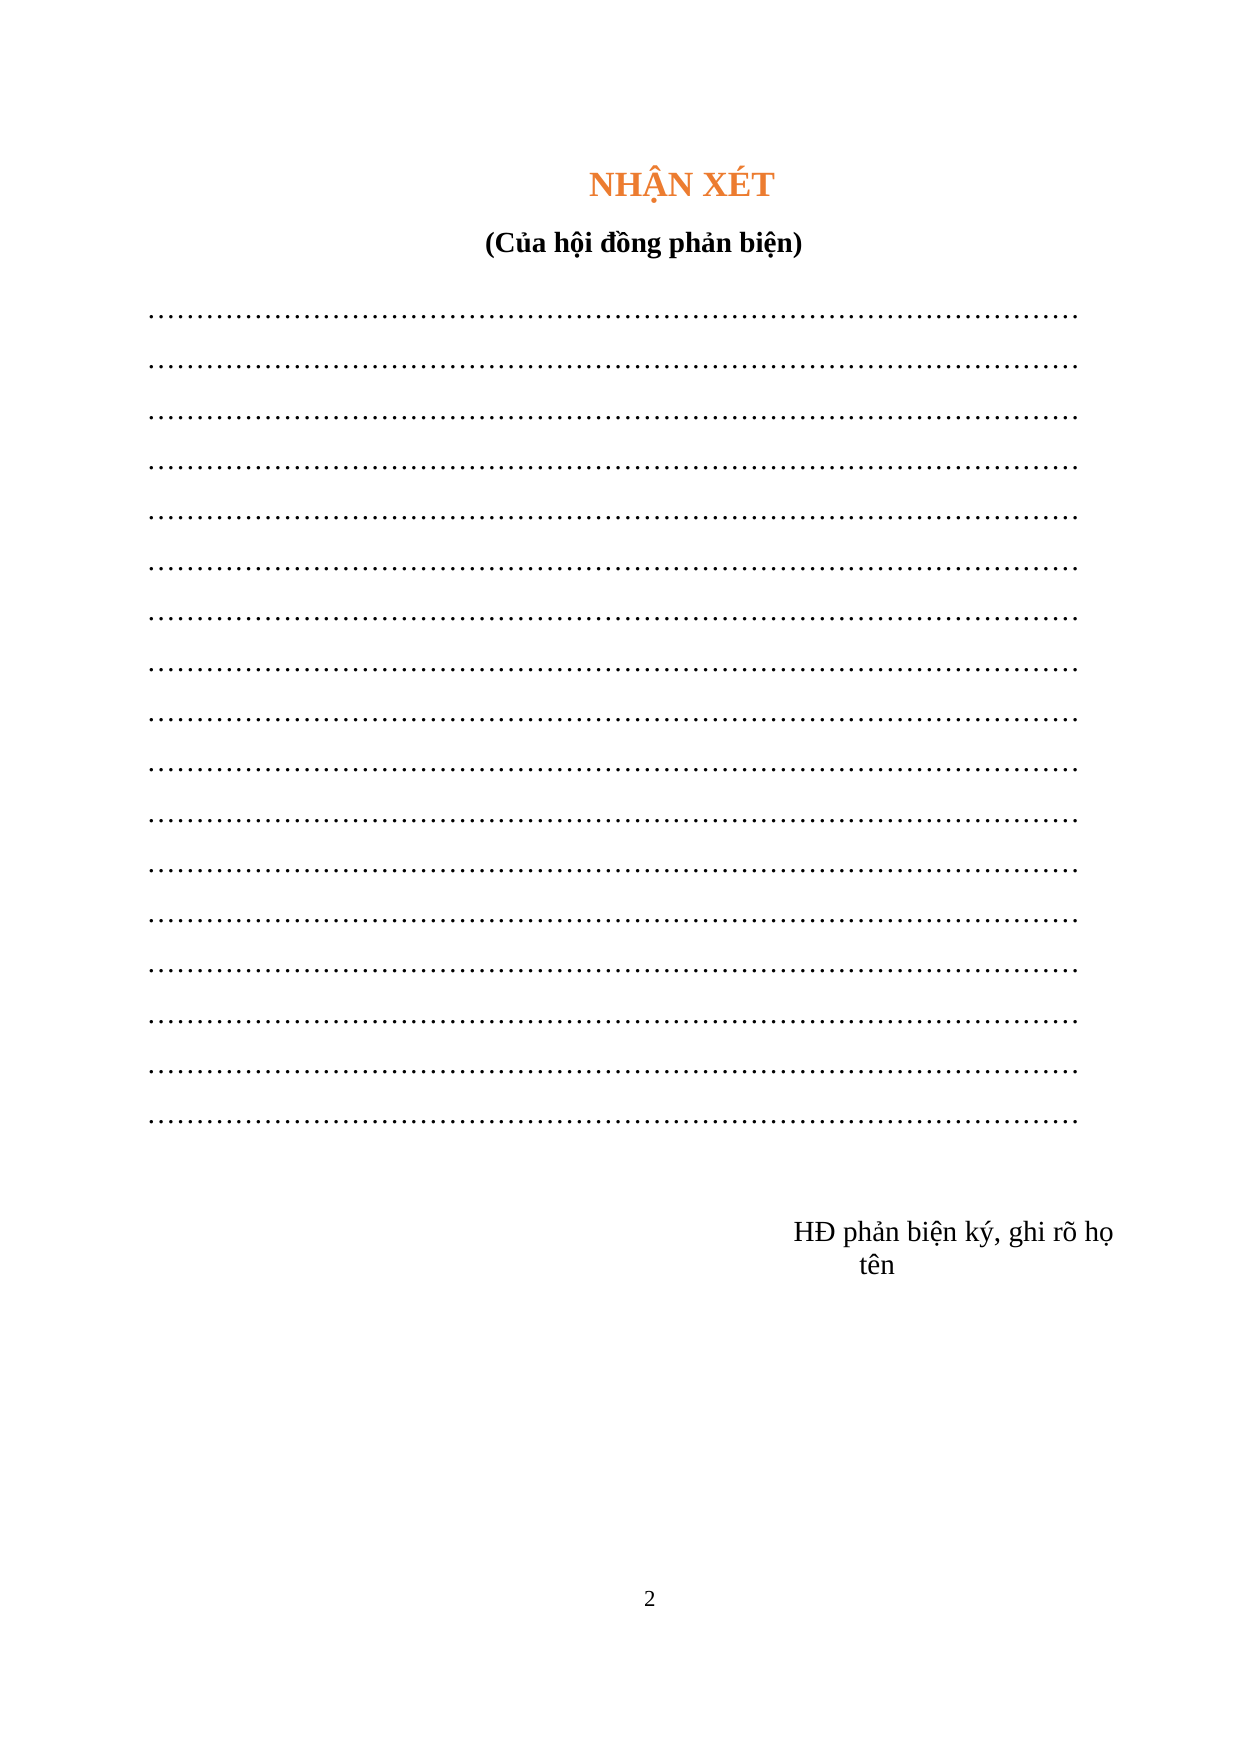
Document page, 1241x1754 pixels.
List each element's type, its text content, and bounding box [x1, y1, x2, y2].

text …………………………………………………………………………………… [146, 895, 1152, 929]
subtitle NHẬN XÉT [212, 163, 1152, 204]
text …………………………………………………………………………………… [146, 492, 1152, 526]
text …………………………………………………………………………………… [146, 392, 1152, 426]
text …………………………………………………………………………………… [146, 342, 1152, 375]
text …………………………………………………………………………………… [146, 1046, 1152, 1080]
text …………………………………………………………………………………… [146, 744, 1152, 778]
text …………………………………………………………………………………… [146, 1096, 1152, 1130]
text HĐ phản biện ký, ghi rõ họ tên [793, 1214, 1152, 1281]
text …………………………………………………………………………………… [146, 795, 1152, 828]
text …………………………………………………………………………………… [146, 845, 1152, 879]
text …………………………………………………………………………………… [146, 442, 1152, 476]
text …………………………………………………………………………………… [146, 996, 1152, 1029]
text …………………………………………………………………………………… [146, 543, 1152, 576]
text …………………………………………………………………………………… [146, 694, 1152, 727]
text …………………………………………………………………………………… [146, 946, 1152, 979]
text (Của hội đồng phản biện) [207, 225, 1080, 258]
text …………………………………………………………………………………… [146, 593, 1152, 627]
text …………………………………………………………………………………… [146, 291, 1152, 325]
text …………………………………………………………………………………… [146, 644, 1152, 677]
